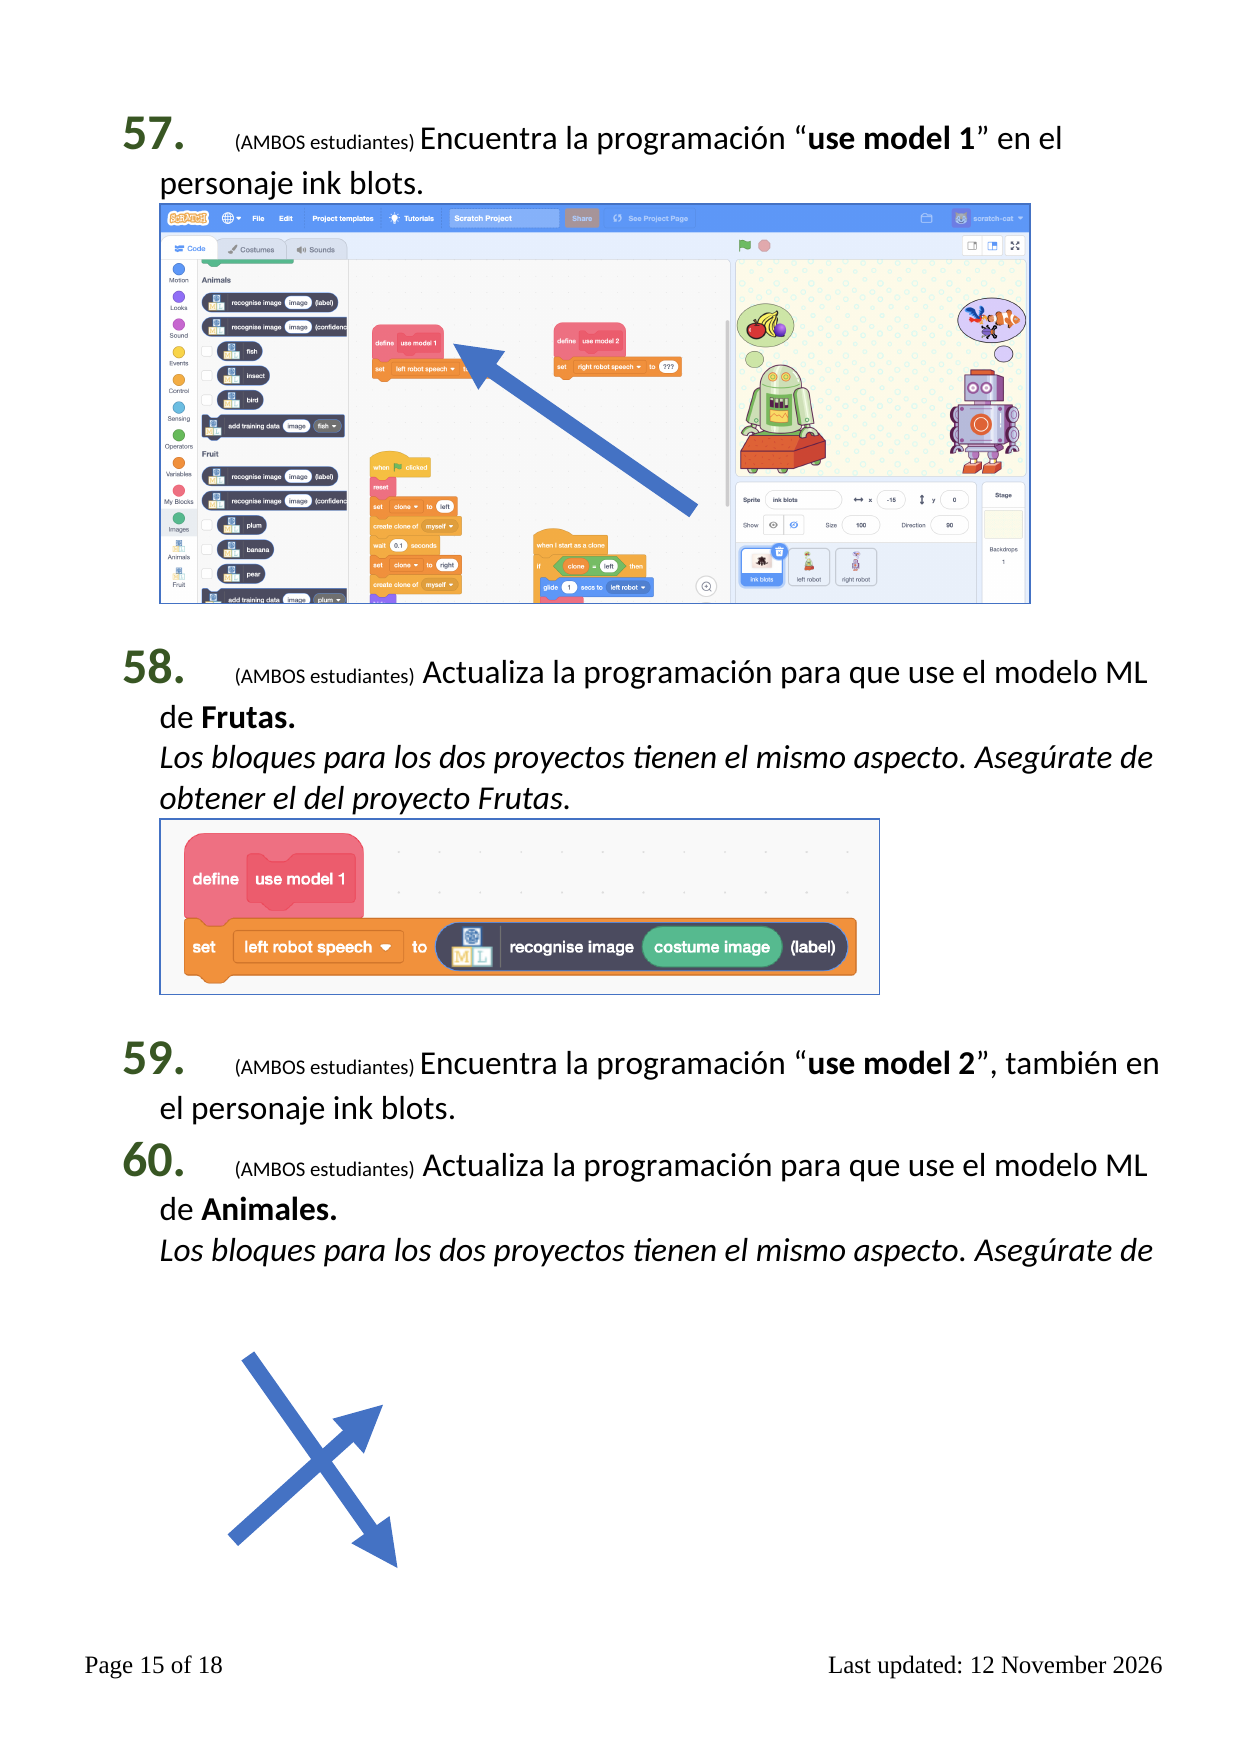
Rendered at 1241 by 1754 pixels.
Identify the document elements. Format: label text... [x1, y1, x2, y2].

picture [161, 205, 1029, 603]
list (AMBOS estudiantes) Encuentra la programación “use model 2”, también en el personaje ink blots. [122, 1026, 1163, 1127]
picture [161, 820, 879, 994]
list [122, 1127, 1163, 1270]
